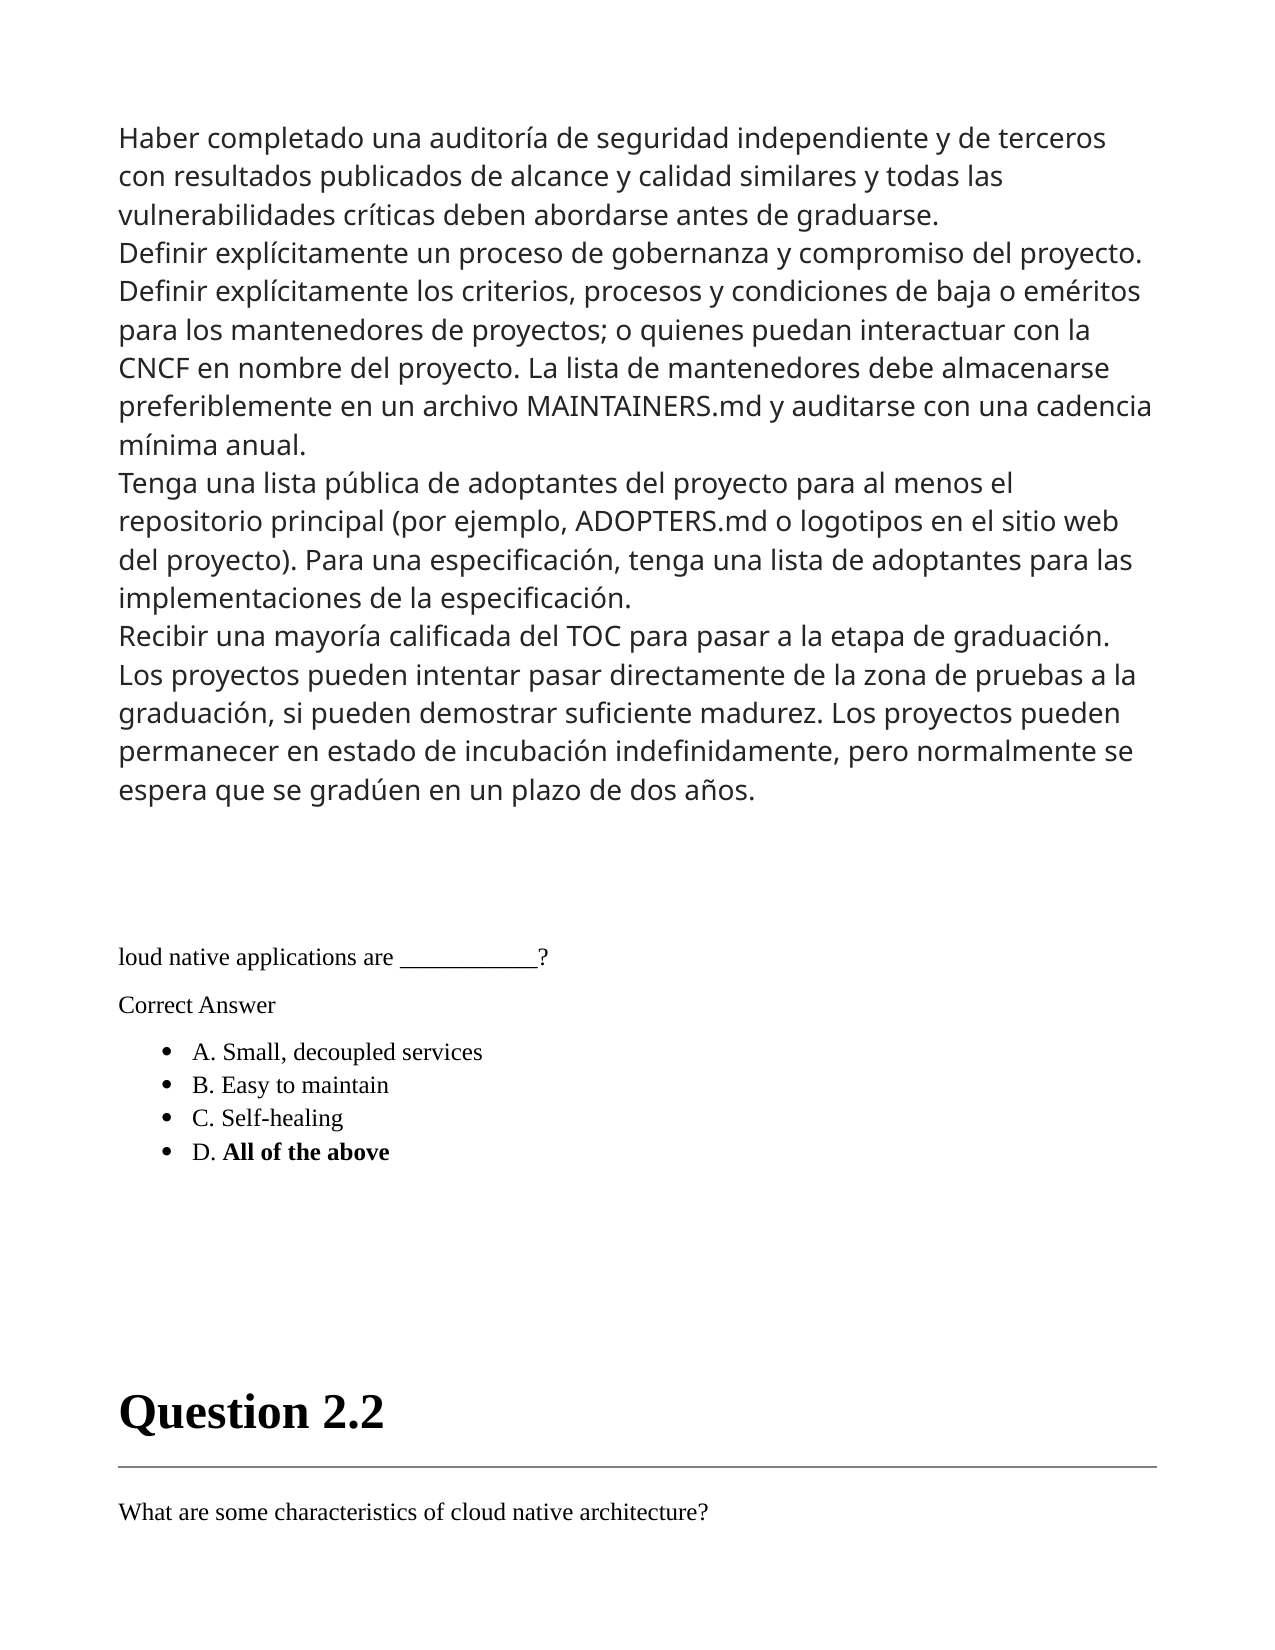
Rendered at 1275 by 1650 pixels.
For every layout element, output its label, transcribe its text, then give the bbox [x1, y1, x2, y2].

list A. Small, decoupled services [162, 1037, 1157, 1066]
text What are some characteristics of cloud native architecture? [118, 1497, 1157, 1526]
text Definir explícitamente un proceso de gobernanza y compromiso del proyecto. [118, 233, 1157, 271]
text loud native applications are ___________? [118, 942, 1157, 971]
text Recibir una mayoría calificada del TOC para pasar a la etapa de graduación. Los proyectos pueden intentar pasar directamente de la zona de pruebas a la graduación, si pueden demostrar suficiente madurez. Los proyectos pueden permanecer en estado de incubación indefinidamente, pero normalmente se espera que se gradúen en un plazo de dos años. [118, 616, 1157, 808]
text Definir explícitamente los criterios, procesos y condiciones de baja o eméritos para los mantenedores de proyectos; o quienes puedan interactuar con la CNCF en nombre del proyecto. La lista de mantenedores debe almacenarse preferiblemente en un archivo MAINTAINERS.md y auditarse con una cadencia mínima anual. [118, 271, 1157, 463]
list D. All of the above [162, 1137, 1157, 1165]
list C. Self-healing [162, 1103, 1157, 1132]
text Haber completado una auditoría de seguridad independiente y de terceros con resultados publicados de alcance y calidad similares y todas las vulnerabilidades críticas deben abordarse antes de graduarse. [118, 118, 1157, 233]
list B. Easy to maintain [162, 1071, 1157, 1099]
text Tenga una lista pública de adoptantes del proyecto para al menos el repositorio principal (por ejemplo, ADOPTERS.md o logotipos en el sitio web del proyecto). Para una especificación, tenga una lista de adoptantes para las implementaciones de la especificación. [118, 463, 1157, 616]
subtitle Question 2.2 [118, 1382, 1157, 1439]
text Correct Answer [118, 990, 1157, 1019]
